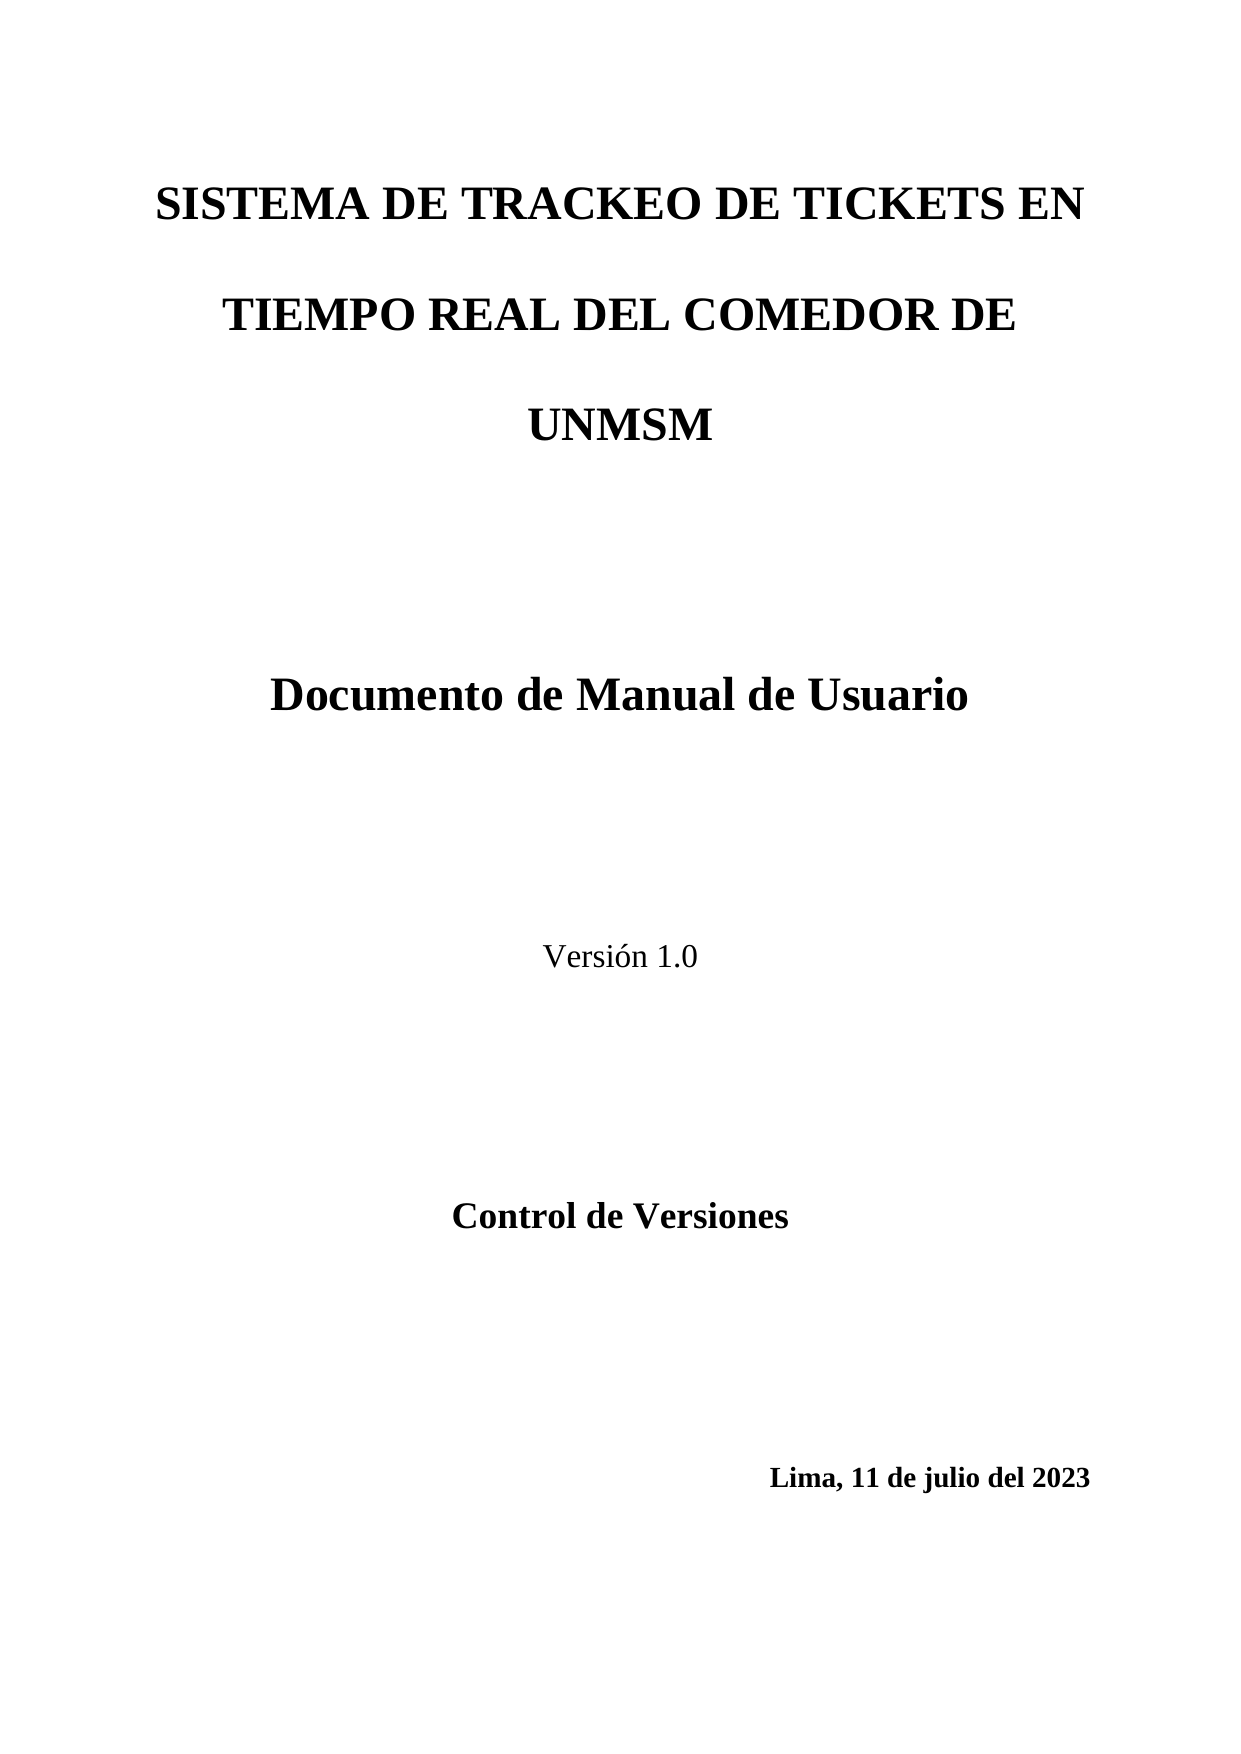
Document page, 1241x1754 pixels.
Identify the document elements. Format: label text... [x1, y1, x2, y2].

text Versión 1.0 [150, 936, 1090, 974]
text Lima, 11 de julio del 2023 [150, 1460, 1090, 1493]
text Documento de Manual de Usuario [150, 666, 1090, 721]
text Control de Versiones [150, 1193, 1090, 1236]
text SISTEMA DE TRACKEO DE TICKETS EN TIEMPO REAL DEL COMEDOR DE UNMSM [150, 175, 1090, 451]
